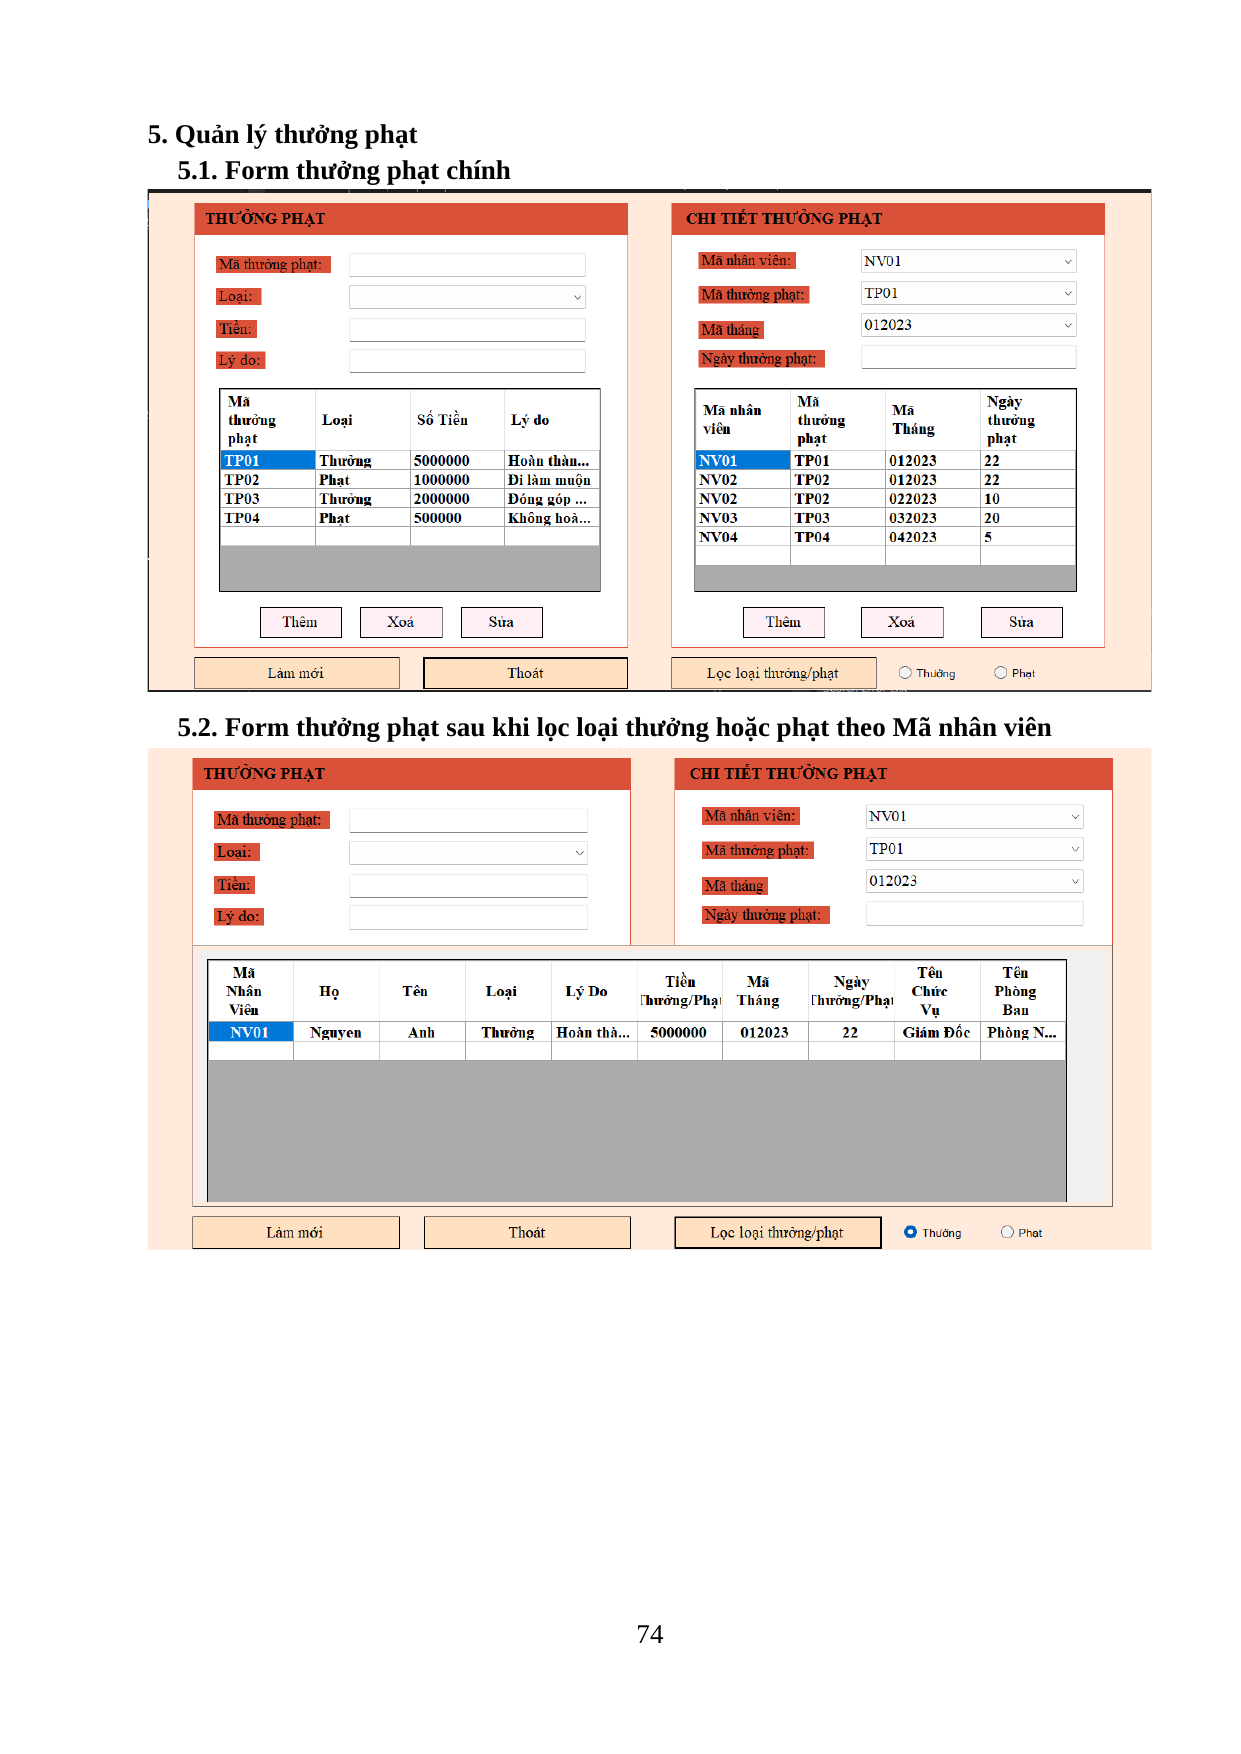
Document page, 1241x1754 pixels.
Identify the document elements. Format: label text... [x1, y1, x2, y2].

subtitle 5.1. Form thưởng phạt chính [148, 154, 1152, 185]
subtitle 5. Quản lý thưởng phạt [148, 118, 1152, 149]
subtitle 5.2. Form thưởng phạt sau khi lọc loại thưởng hoặc phạt theo Mã nhân viên [148, 711, 1152, 742]
picture [147, 189, 1152, 692]
picture [147, 746, 1152, 1250]
